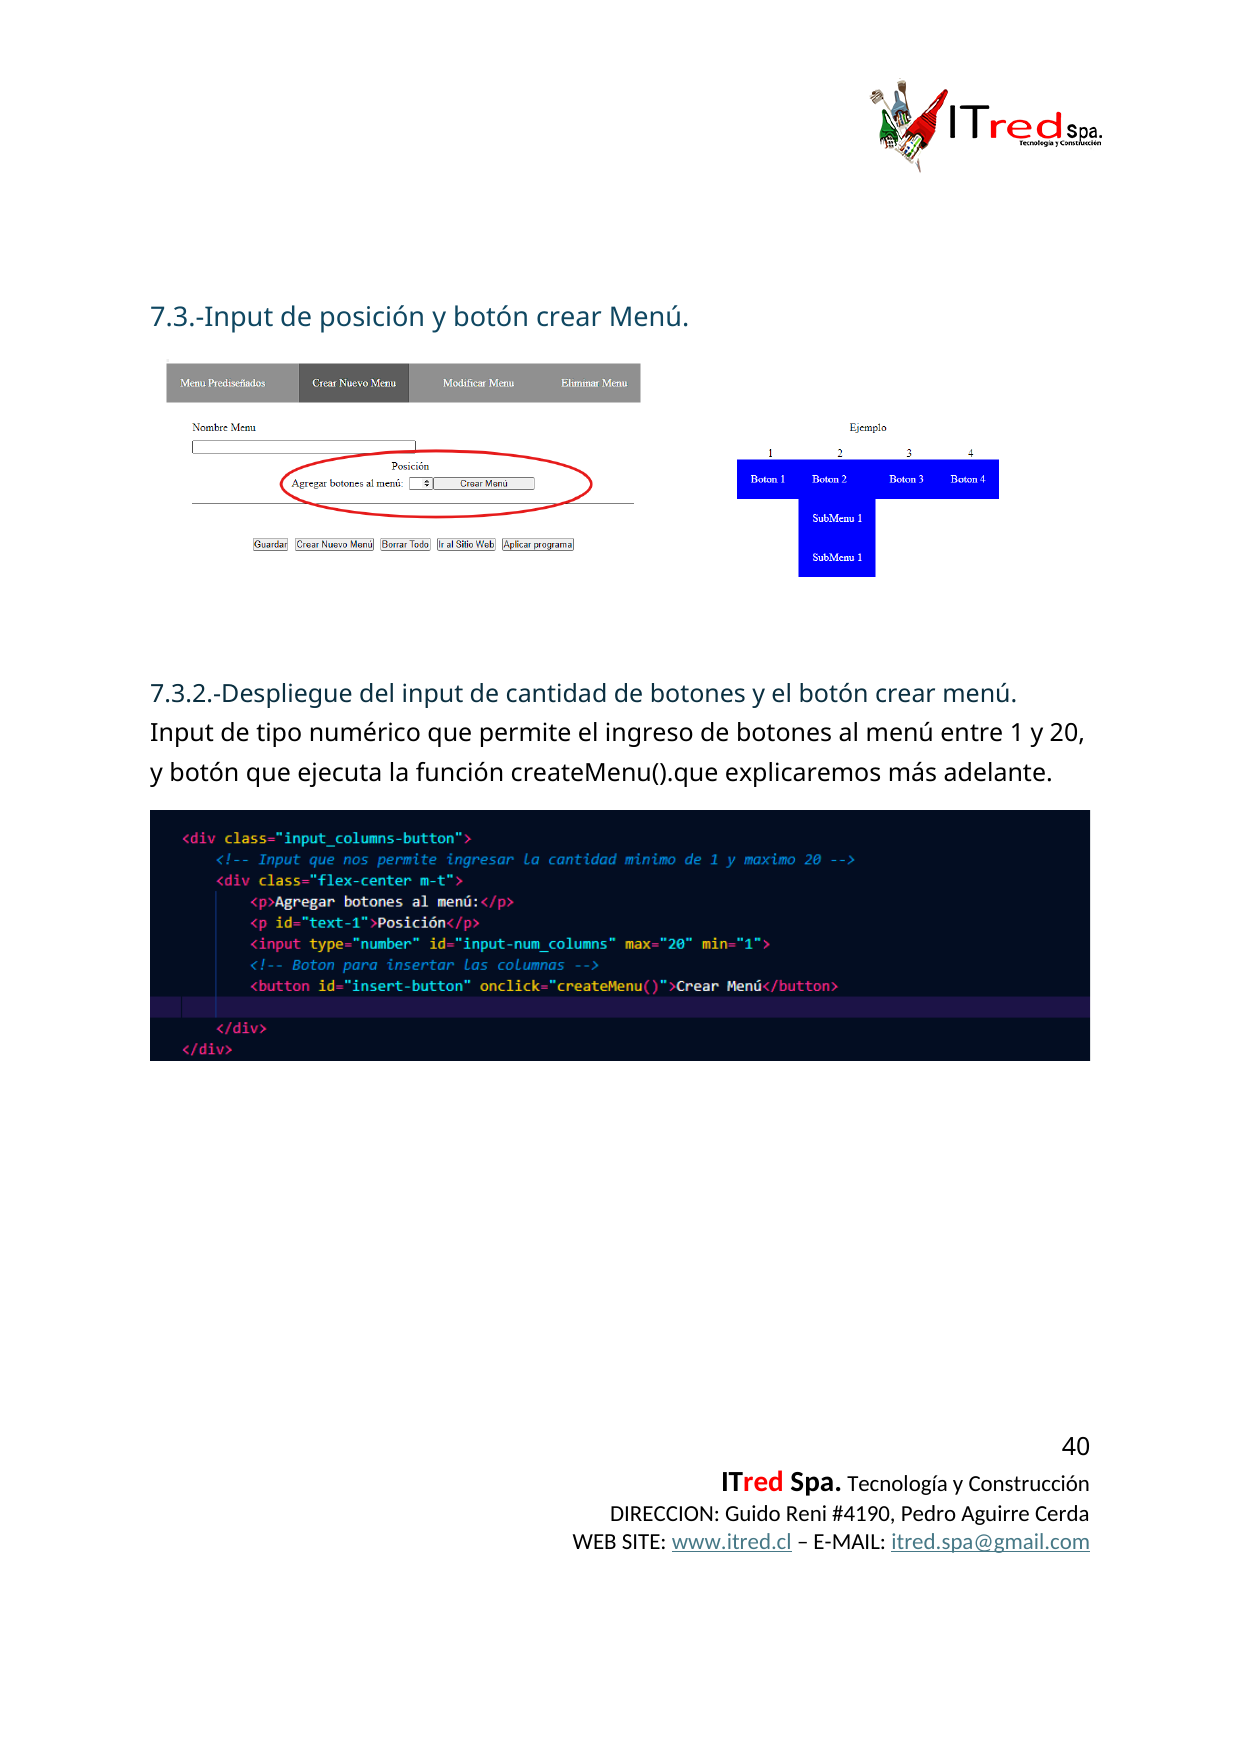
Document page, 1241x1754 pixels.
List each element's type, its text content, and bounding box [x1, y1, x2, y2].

picture [150, 340, 1089, 654]
picture [150, 810, 1091, 1061]
subtitle 7.3.2.-Despliegue del input de cantidad de botones y el botón crear menú. [150, 675, 1090, 709]
subtitle 7.3.-Input de posición y botón crear Menú. [150, 298, 1090, 335]
text Input de tipo numérico que permite el ingreso de botones al menú entre 1 y 20, y botón que ejecuta la función createMenu().que explicaremos más adelante. [150, 715, 1090, 788]
picture [868, 77, 1102, 174]
